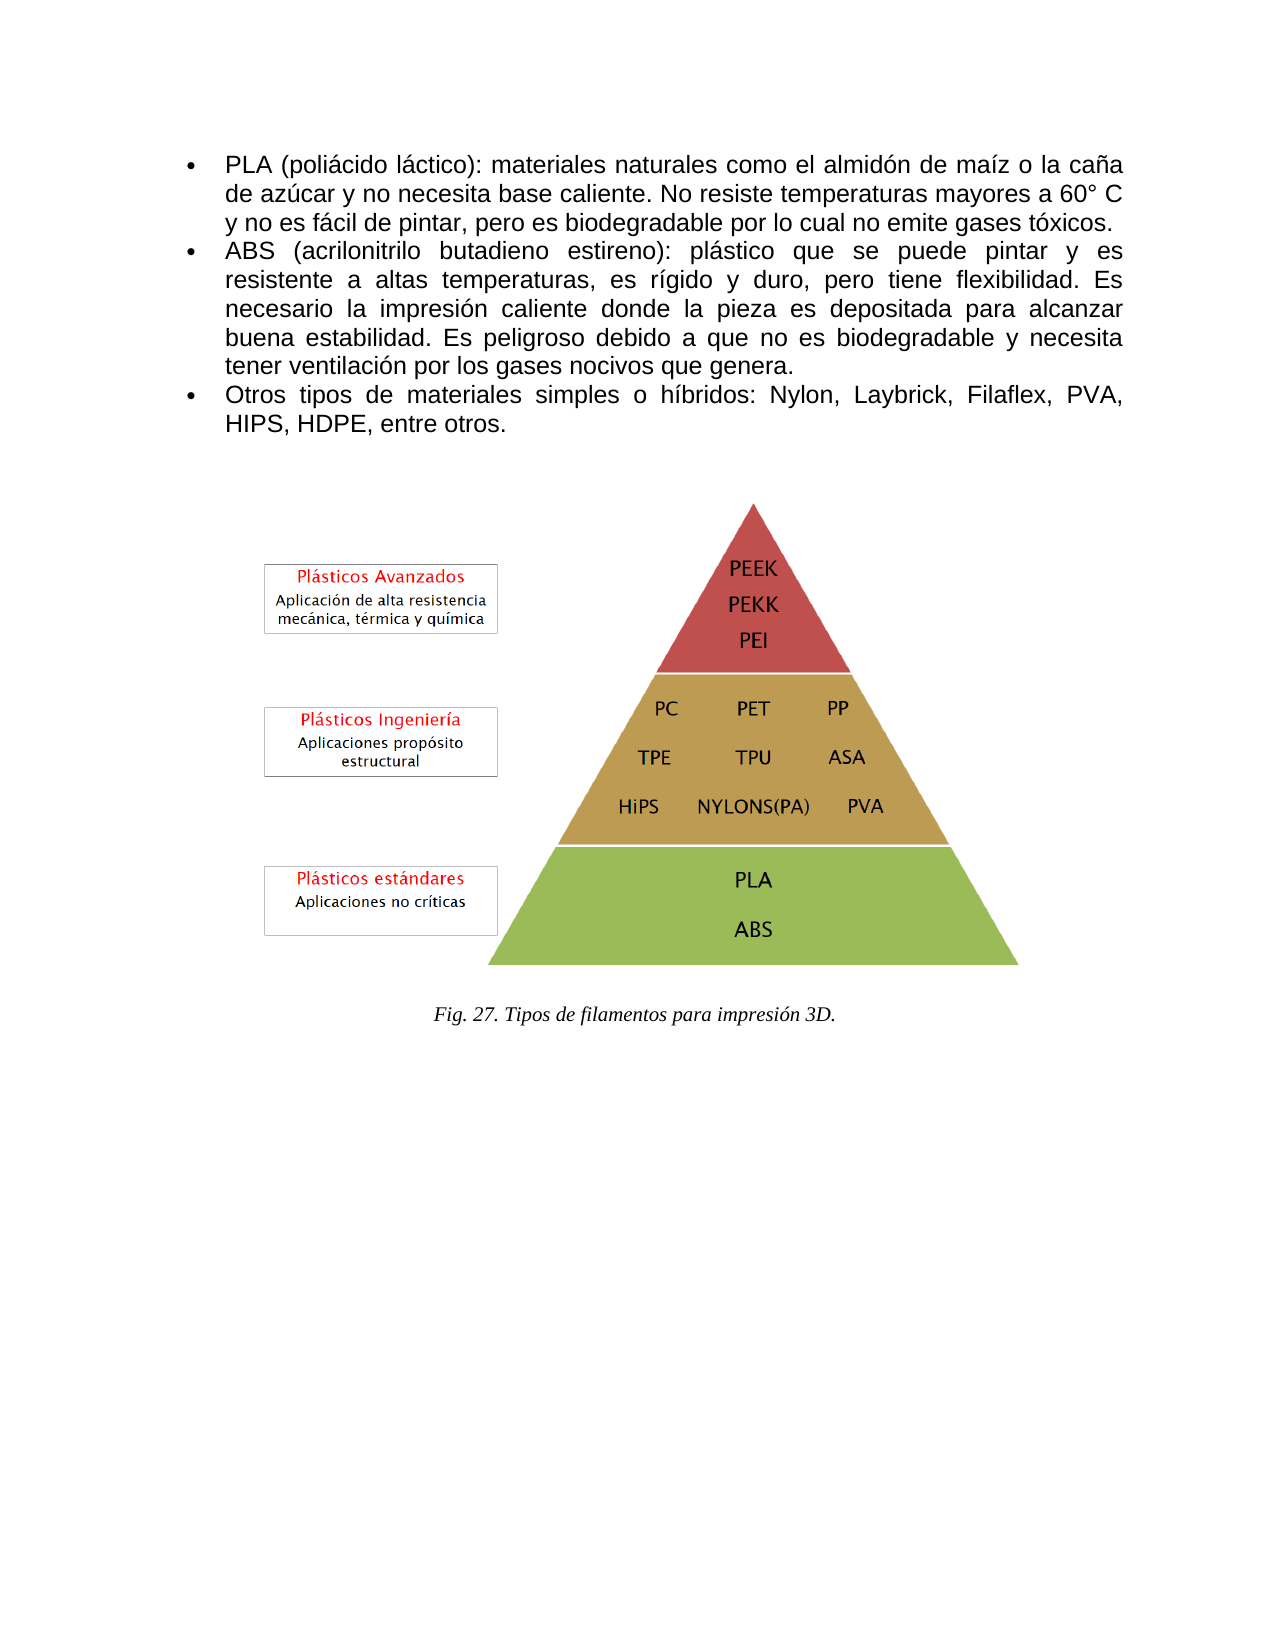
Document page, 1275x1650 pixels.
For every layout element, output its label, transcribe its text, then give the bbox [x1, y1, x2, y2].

picture [253, 495, 1022, 974]
list ABS (acrilonitrilo butadieno estireno): plástico que se puede pintar y es resistente a altas temperaturas, es rígido y duro, pero tiene flexibilidad. Es necesario la impresión caliente donde la pieza es depositada para alcanzar buena estabilidad. Es peligroso debido a que no es biodegradable y necesita tener ventilación por los gases nocivos que genera. [187, 236, 1125, 380]
text Fig. 27. Tipos de filamentos para impresión 3D. [150, 1002, 1125, 1026]
list PLA (poliácido láctico): materiales naturales como el almidón de maíz o la caña de azúcar y no necesita base caliente. No resiste temperaturas mayores a 60° C y no es fácil de pintar, pero es biodegradable por lo cual no emite gases tóxicos. [187, 150, 1125, 236]
list Otros tipos de materiales simples o híbridos: Nylon, Laybrick, Filaflex, PVA, HIPS, HDPE, entre otros. [187, 380, 1125, 437]
